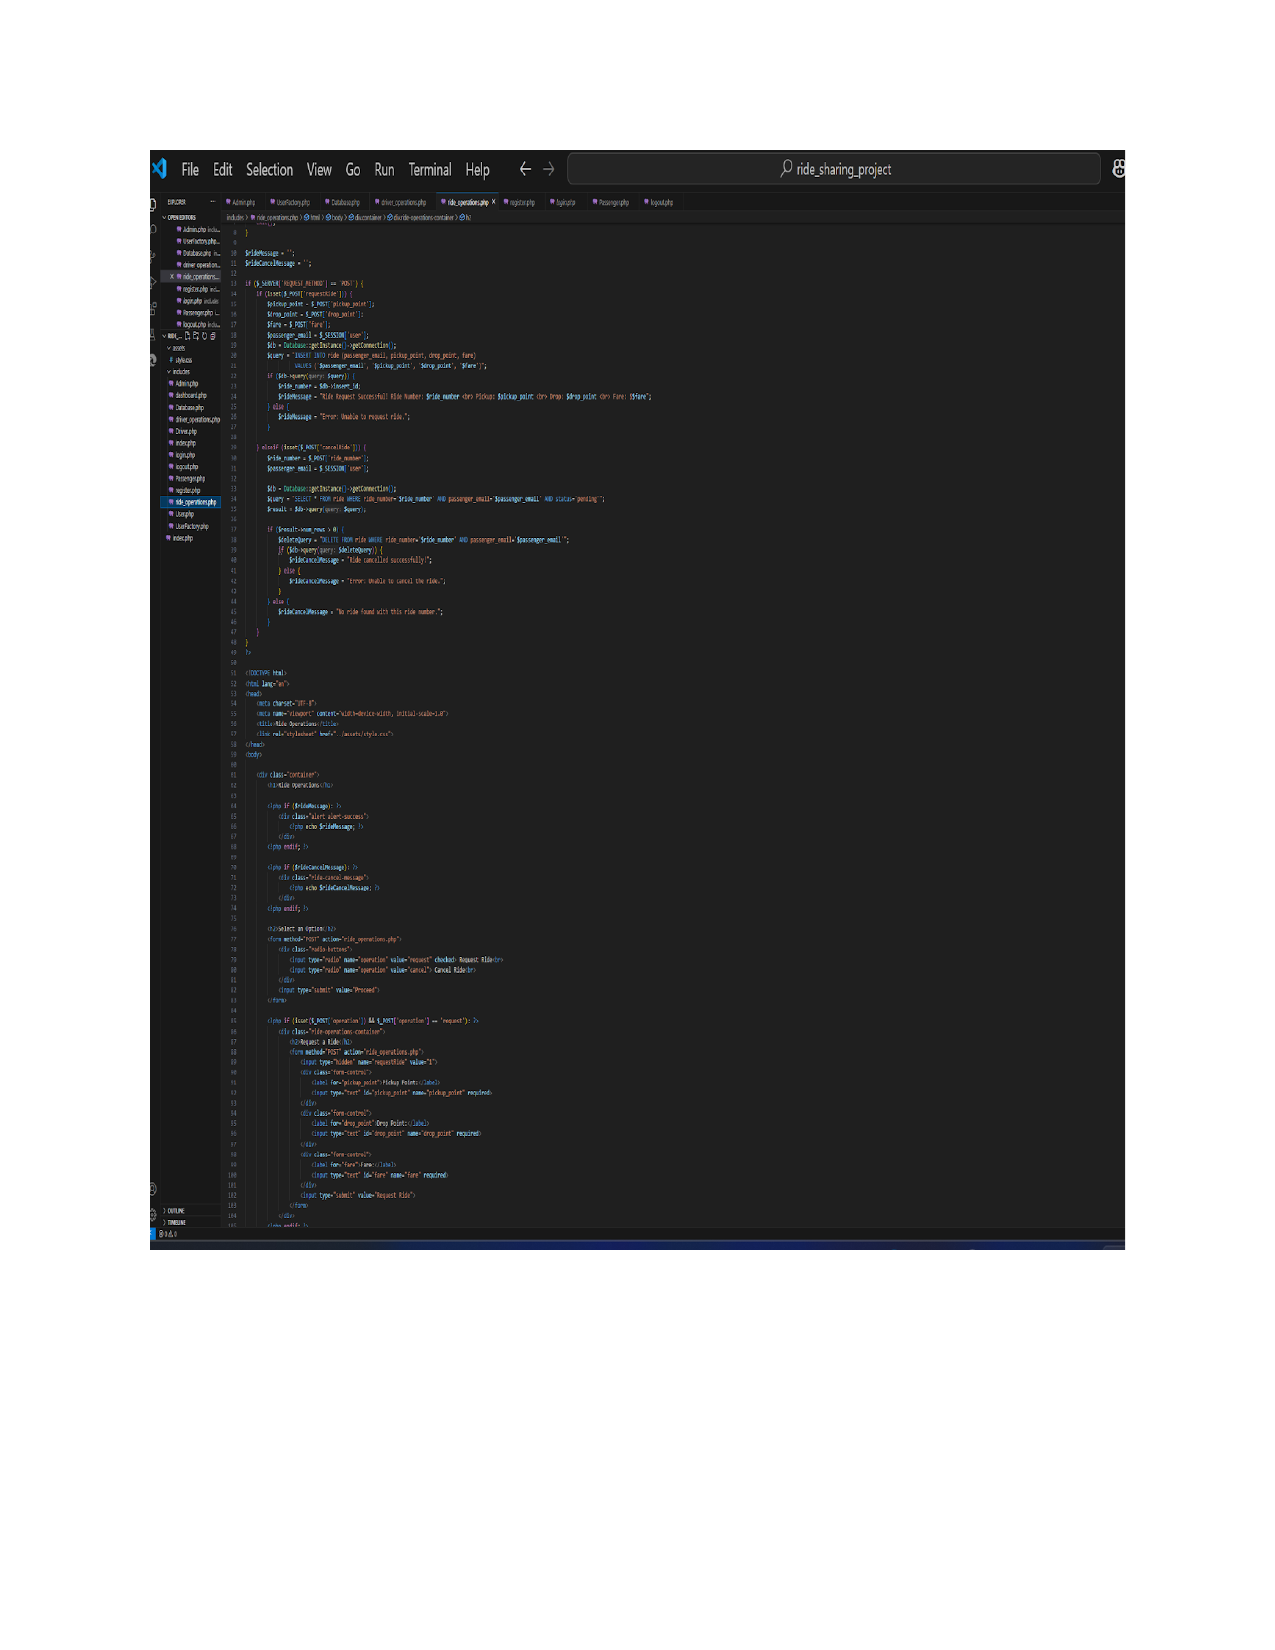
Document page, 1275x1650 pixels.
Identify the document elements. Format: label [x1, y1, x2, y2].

picture [150, 150, 1125, 1250]
